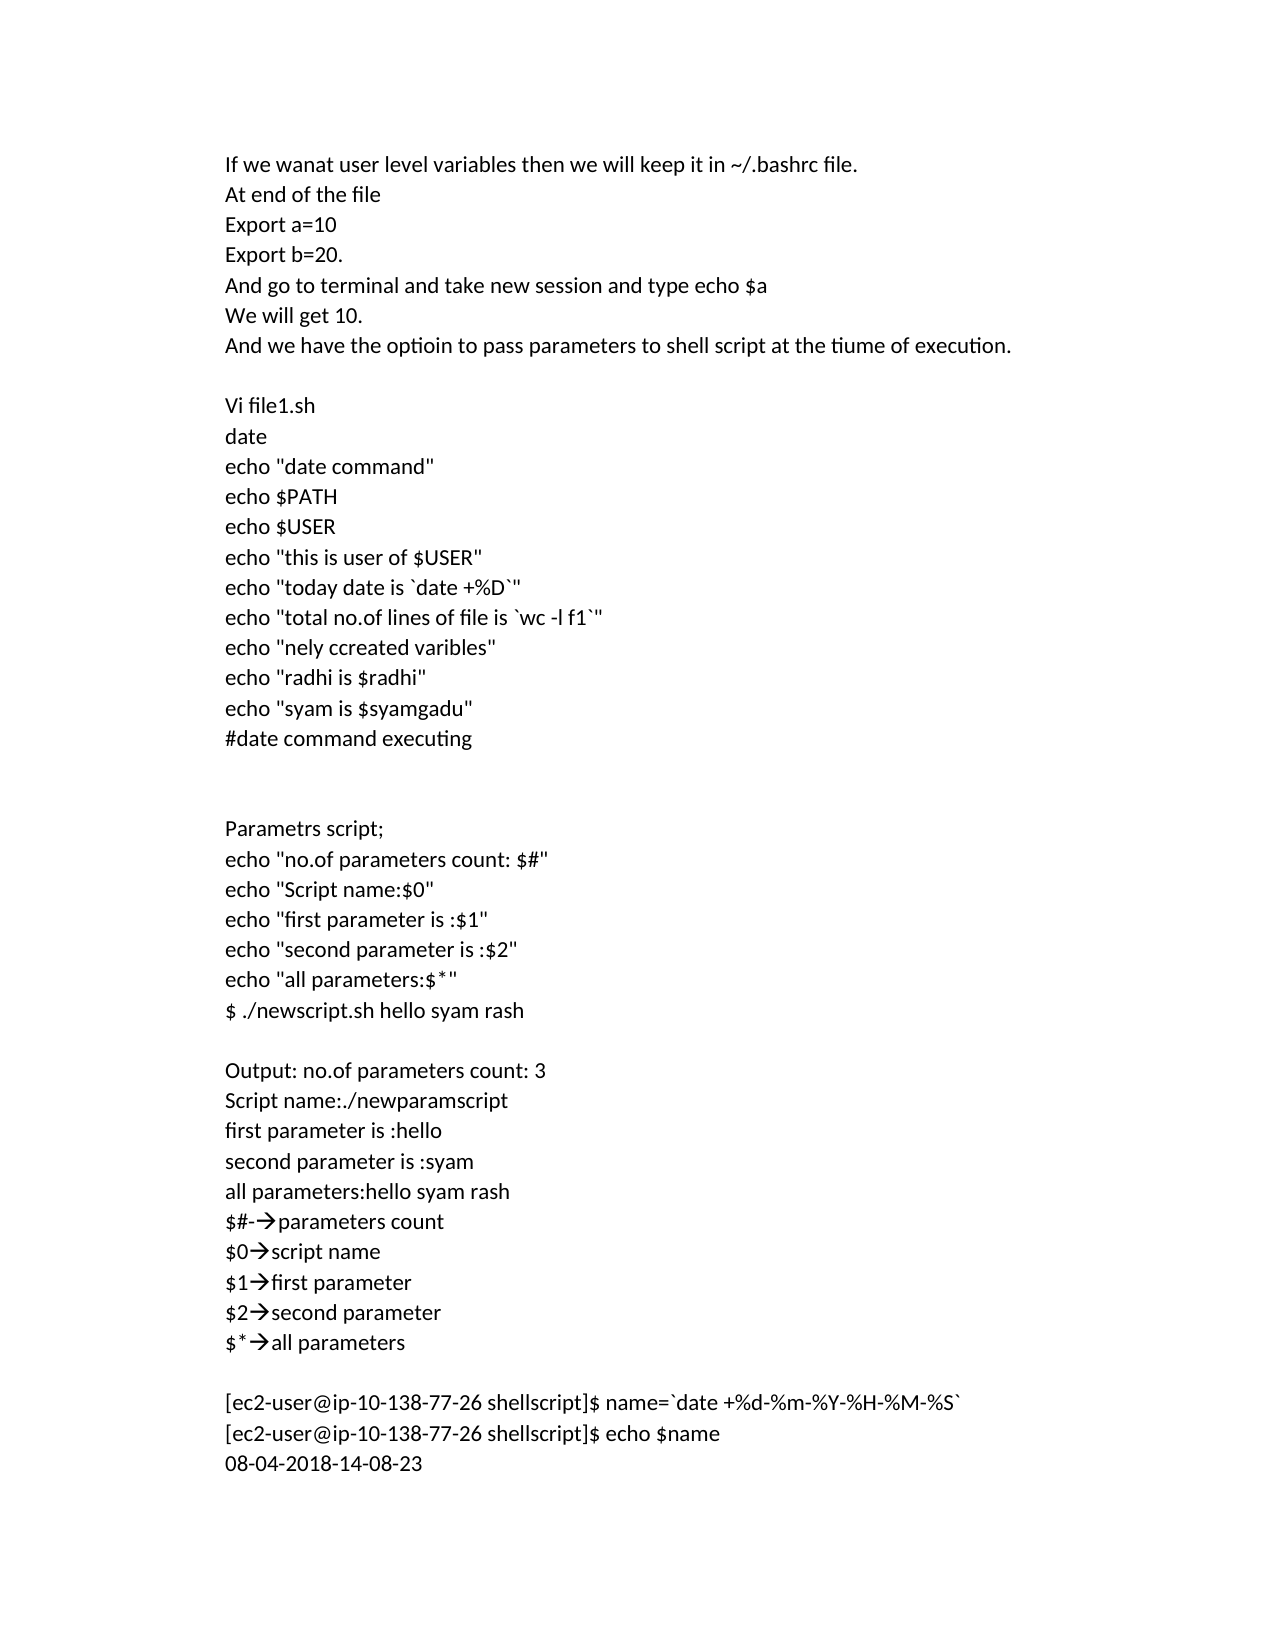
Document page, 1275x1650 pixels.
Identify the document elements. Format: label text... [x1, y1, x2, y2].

list And we have the optioin to pass parameters to shell script at the tiume of execution. [225, 331, 1125, 359]
list echo $PATH [225, 482, 1125, 510]
list $ ./newscript.sh hello syam rash [225, 996, 1125, 1024]
list echo "today date is `date +%D`" [225, 573, 1125, 601]
list echo "first parameter is :$1" [225, 905, 1125, 933]
list echo "nely ccreated varibles" [225, 633, 1125, 661]
list If we wanat user level variables then we will keep it in ~/.bashrc file. [225, 150, 1125, 178]
list [ec2-user@ip-10-138-77-26 shellscript]$ name=`date +%d-%m-%Y-%H-%M-%S` [225, 1388, 1125, 1417]
list all parameters:hello syam rash [225, 1177, 1125, 1205]
list echo "second parameter is :$2" [225, 935, 1125, 963]
list 08-04-2018-14-08-23 [225, 1449, 1125, 1477]
list $0script name [225, 1237, 1125, 1266]
list second parameter is :syam [225, 1147, 1125, 1175]
list echo "Script name:$0" [225, 875, 1125, 903]
list [ec2-user@ip-10-138-77-26 shellscript]$ echo $name [225, 1419, 1125, 1447]
list echo "date command" [225, 452, 1125, 480]
list $1first parameter [225, 1268, 1125, 1296]
list first parameter is :hello [225, 1117, 1125, 1145]
list #date command executing [225, 724, 1125, 752]
list echo "all parameters:$*" [225, 966, 1125, 994]
list date [225, 422, 1125, 450]
list Script name:./newparamscript [225, 1086, 1125, 1114]
list $#-parameters count [225, 1207, 1125, 1235]
list Output: no.of parameters count: 3 [225, 1056, 1125, 1084]
list Export b=20. [225, 241, 1125, 269]
list Vi file1.sh [225, 392, 1125, 420]
list $*all parameters [225, 1328, 1125, 1356]
list echo "total no.of lines of file is `wc -l f1`" [225, 603, 1125, 631]
list $2second parameter [225, 1298, 1125, 1326]
list We will get 10. [225, 301, 1125, 329]
list Parametrs script; [225, 814, 1125, 843]
list echo $USER [225, 512, 1125, 541]
list At end of the file [225, 180, 1125, 208]
list Export a=10 [225, 210, 1125, 238]
list echo "this is user of $USER" [225, 543, 1125, 571]
list And go to terminal and take new session and type echo $a [225, 271, 1125, 299]
list echo "no.of parameters count: $#" [225, 845, 1125, 873]
list echo "syam is $syamgadu" [225, 694, 1125, 722]
list echo "radhi is $radhi" [225, 663, 1125, 692]
